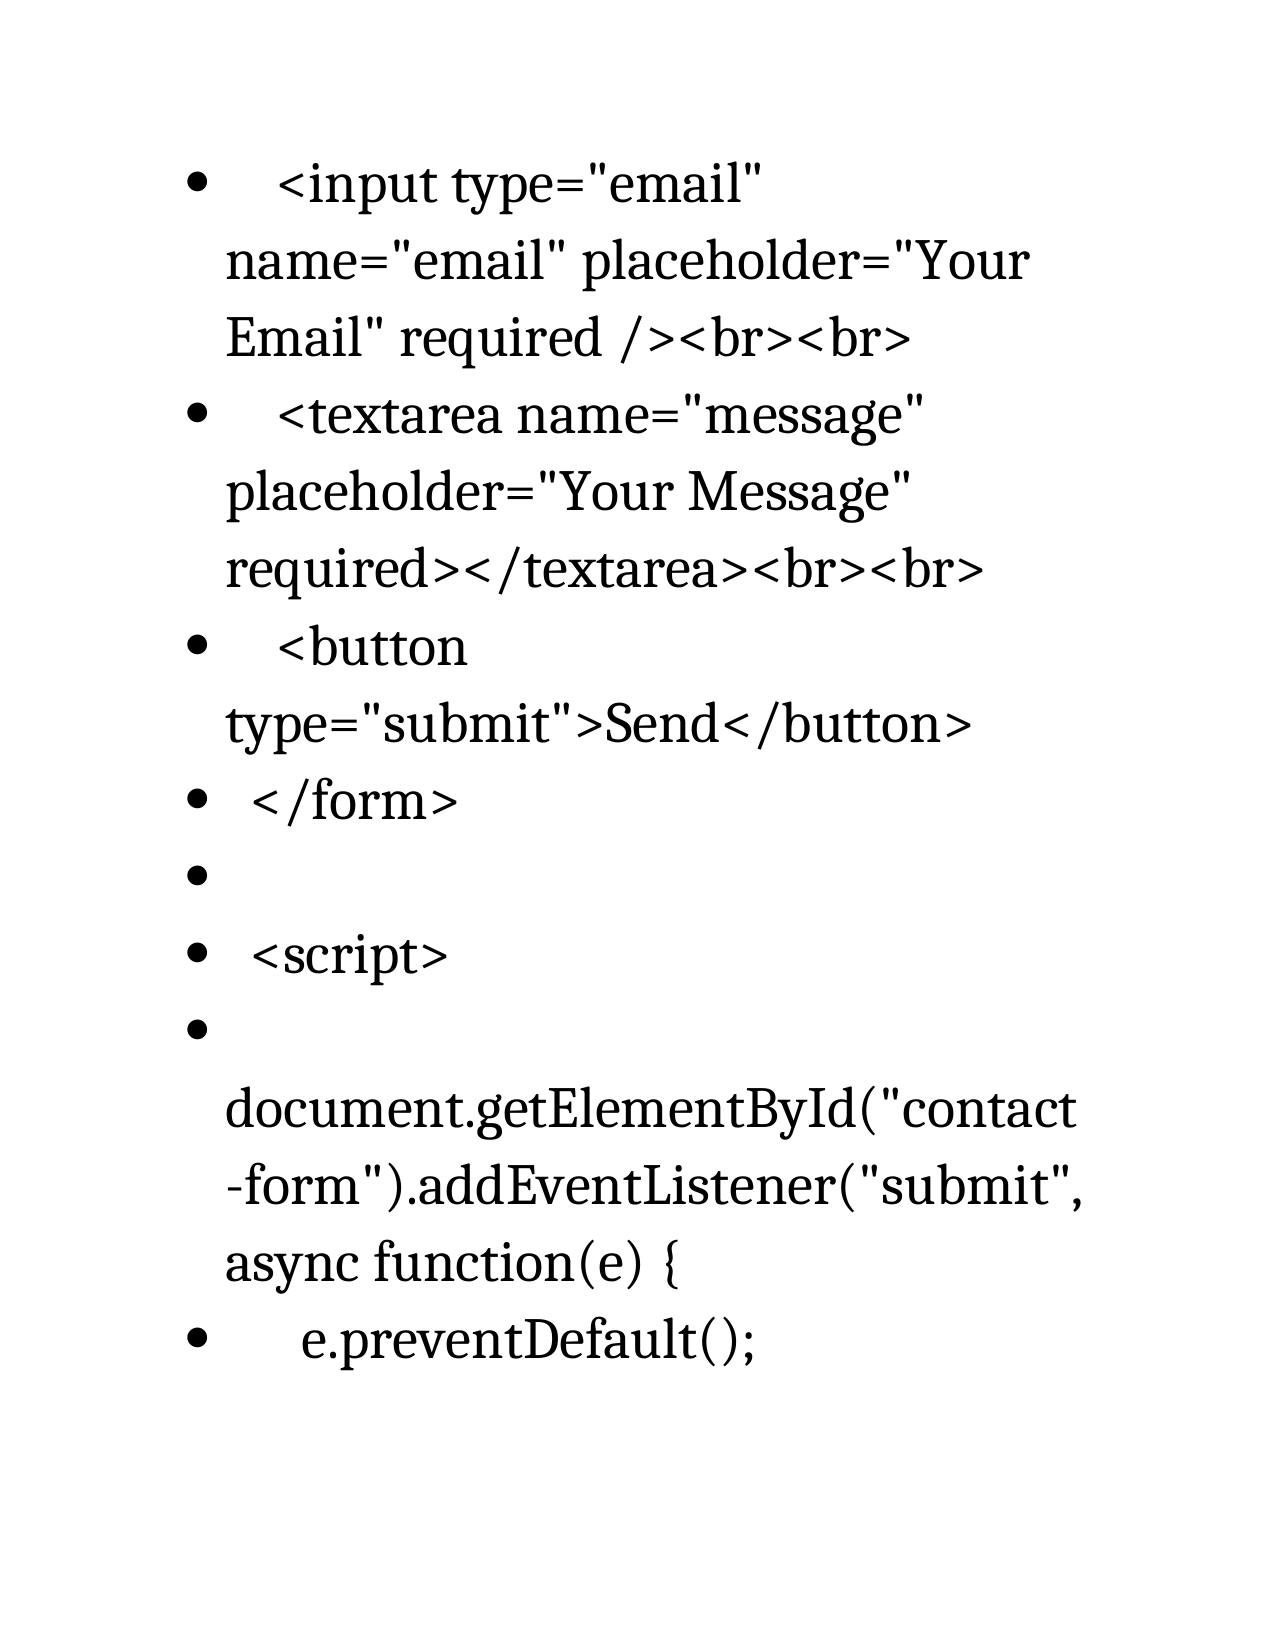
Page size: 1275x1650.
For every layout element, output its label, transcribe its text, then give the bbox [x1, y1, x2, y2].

list <input type="email" name="email" placeholder="Your Email" required /><br><br> [187, 150, 1087, 371]
list <script> [187, 921, 1087, 988]
list <textarea name="message" placeholder="Your Message" required></textarea><br><br> [187, 381, 1087, 602]
list </form> [187, 767, 1087, 834]
list document.getElementById("contact-form").addEventListener("submit", async function(e) { [187, 998, 1087, 1296]
list e.preventDefault(); [187, 1306, 1087, 1373]
list <button type="submit">Send</button> [187, 612, 1087, 757]
